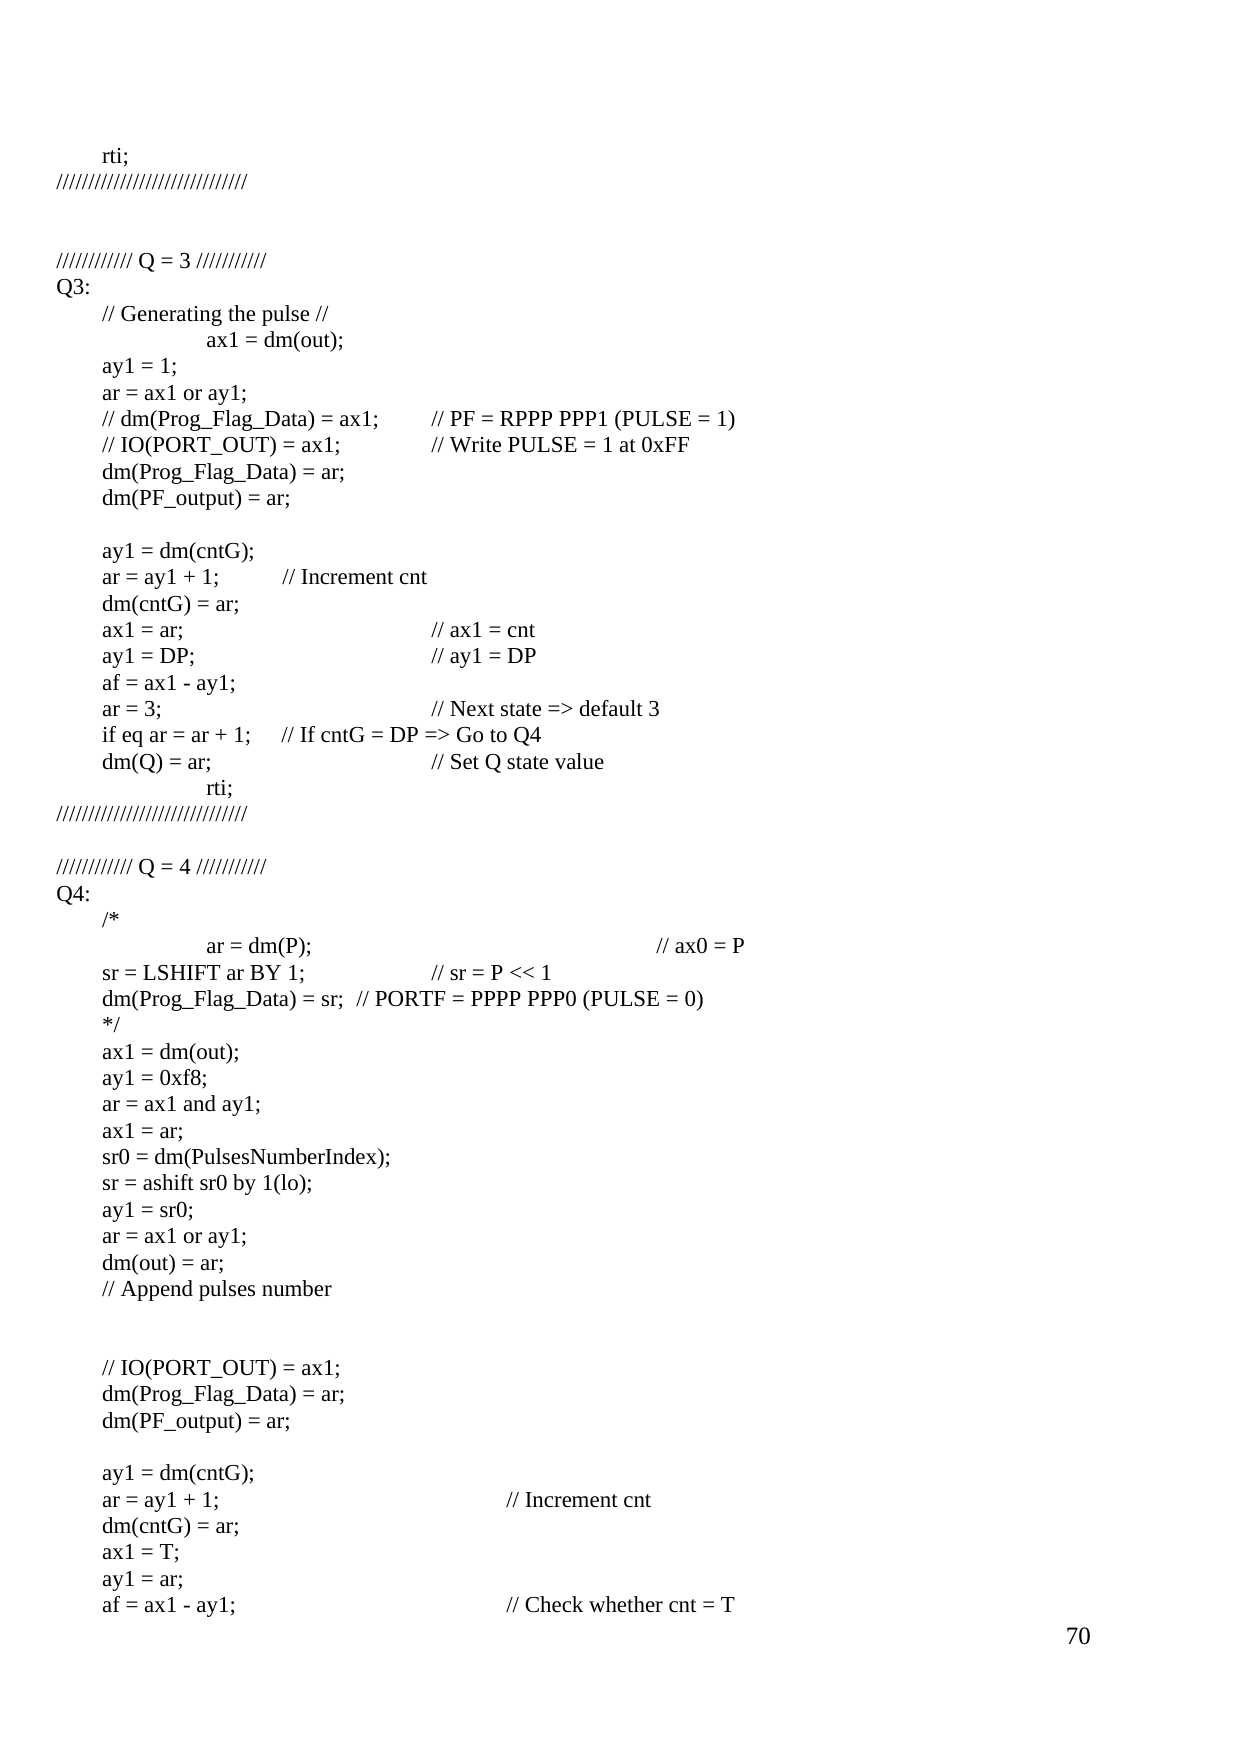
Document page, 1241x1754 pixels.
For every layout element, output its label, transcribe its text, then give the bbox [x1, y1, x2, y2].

text ay1 = sr0; [56, 1196, 1182, 1222]
text */ [56, 1011, 1182, 1038]
text dm(Prog_Flag_Data) = ar; [56, 1380, 1182, 1407]
text //////////// Q = 4 /////////// [56, 853, 1182, 879]
text // IO(PORT_OUT) = ax1; [56, 1354, 1182, 1380]
text af = ax1 - ay1; [56, 669, 1182, 695]
text dm(cntG) = ar; [56, 1512, 1182, 1538]
text af = ax1 - ay1; // Check whether cnt = T [56, 1591, 1182, 1617]
text if eq ar = ar + 1; // If cntG = DP => Go to Q4 [56, 721, 1182, 748]
text dm(PF_output) = ar; [56, 1407, 1182, 1433]
text ax1 = dm(out); [56, 1038, 1182, 1064]
text /* [56, 906, 1182, 932]
text ay1 = ar; [56, 1565, 1182, 1591]
text ay1 = DP; // ay1 = DP [56, 642, 1182, 669]
text rti; [56, 142, 1182, 168]
text rti; [56, 774, 1182, 801]
text sr = LSHIFT ar BY 1; // sr = P << 1 [56, 959, 1182, 985]
text ar = ay1 + 1; // Increment cnt [56, 1486, 1182, 1512]
text ax1 = dm(out); [56, 326, 1182, 352]
text dm(Prog_Flag_Data) = ar; [56, 458, 1182, 484]
text Q4: [56, 879, 1182, 906]
text ar = ax1 or ay1; [56, 379, 1182, 405]
text ay1 = dm(cntG); [56, 537, 1182, 563]
text // Generating the pulse // [56, 300, 1182, 326]
text ar = 3; // Next state => default 3 [56, 695, 1182, 721]
text dm(Prog_Flag_Data) = sr; // PORTF = PPPP PPP0 (PULSE = 0) [56, 985, 1182, 1011]
text // dm(Prog_Flag_Data) = ax1; // PF = RPPP PPP1 (PULSE = 1) [56, 405, 1182, 432]
text dm(cntG) = ar; [56, 590, 1182, 616]
text ax1 = T; [56, 1538, 1182, 1565]
text sr = ashift sr0 by 1(lo); [56, 1169, 1182, 1196]
text ay1 = dm(cntG); [56, 1459, 1182, 1486]
text Q3: [56, 273, 1182, 300]
text dm(out) = ar; [56, 1248, 1182, 1275]
text ar = ax1 or ay1; [56, 1222, 1182, 1248]
text ay1 = 0xf8; [56, 1064, 1182, 1090]
text sr0 = dm(PulsesNumberIndex); [56, 1143, 1182, 1169]
text ////////////////////////////// [56, 168, 1182, 194]
text // Append pulses number [56, 1275, 1182, 1301]
text ////////////////////////////// [56, 801, 1182, 827]
text ay1 = 1; [56, 352, 1182, 379]
text // IO(PORT_OUT) = ax1; // Write PULSE = 1 at 0xFF [56, 432, 1182, 458]
text ar = dm(P); // ax0 = P [56, 932, 1182, 959]
text ar = ax1 and ay1; [56, 1090, 1182, 1117]
text ar = ay1 + 1; // Increment cnt [56, 563, 1182, 590]
text //////////// Q = 3 /////////// [56, 247, 1182, 273]
text ax1 = ar; [56, 1117, 1182, 1143]
text dm(Q) = ar; // Set Q state value [56, 748, 1182, 774]
text dm(PF_output) = ar; [56, 484, 1182, 511]
text ax1 = ar; // ax1 = cnt [56, 616, 1182, 642]
